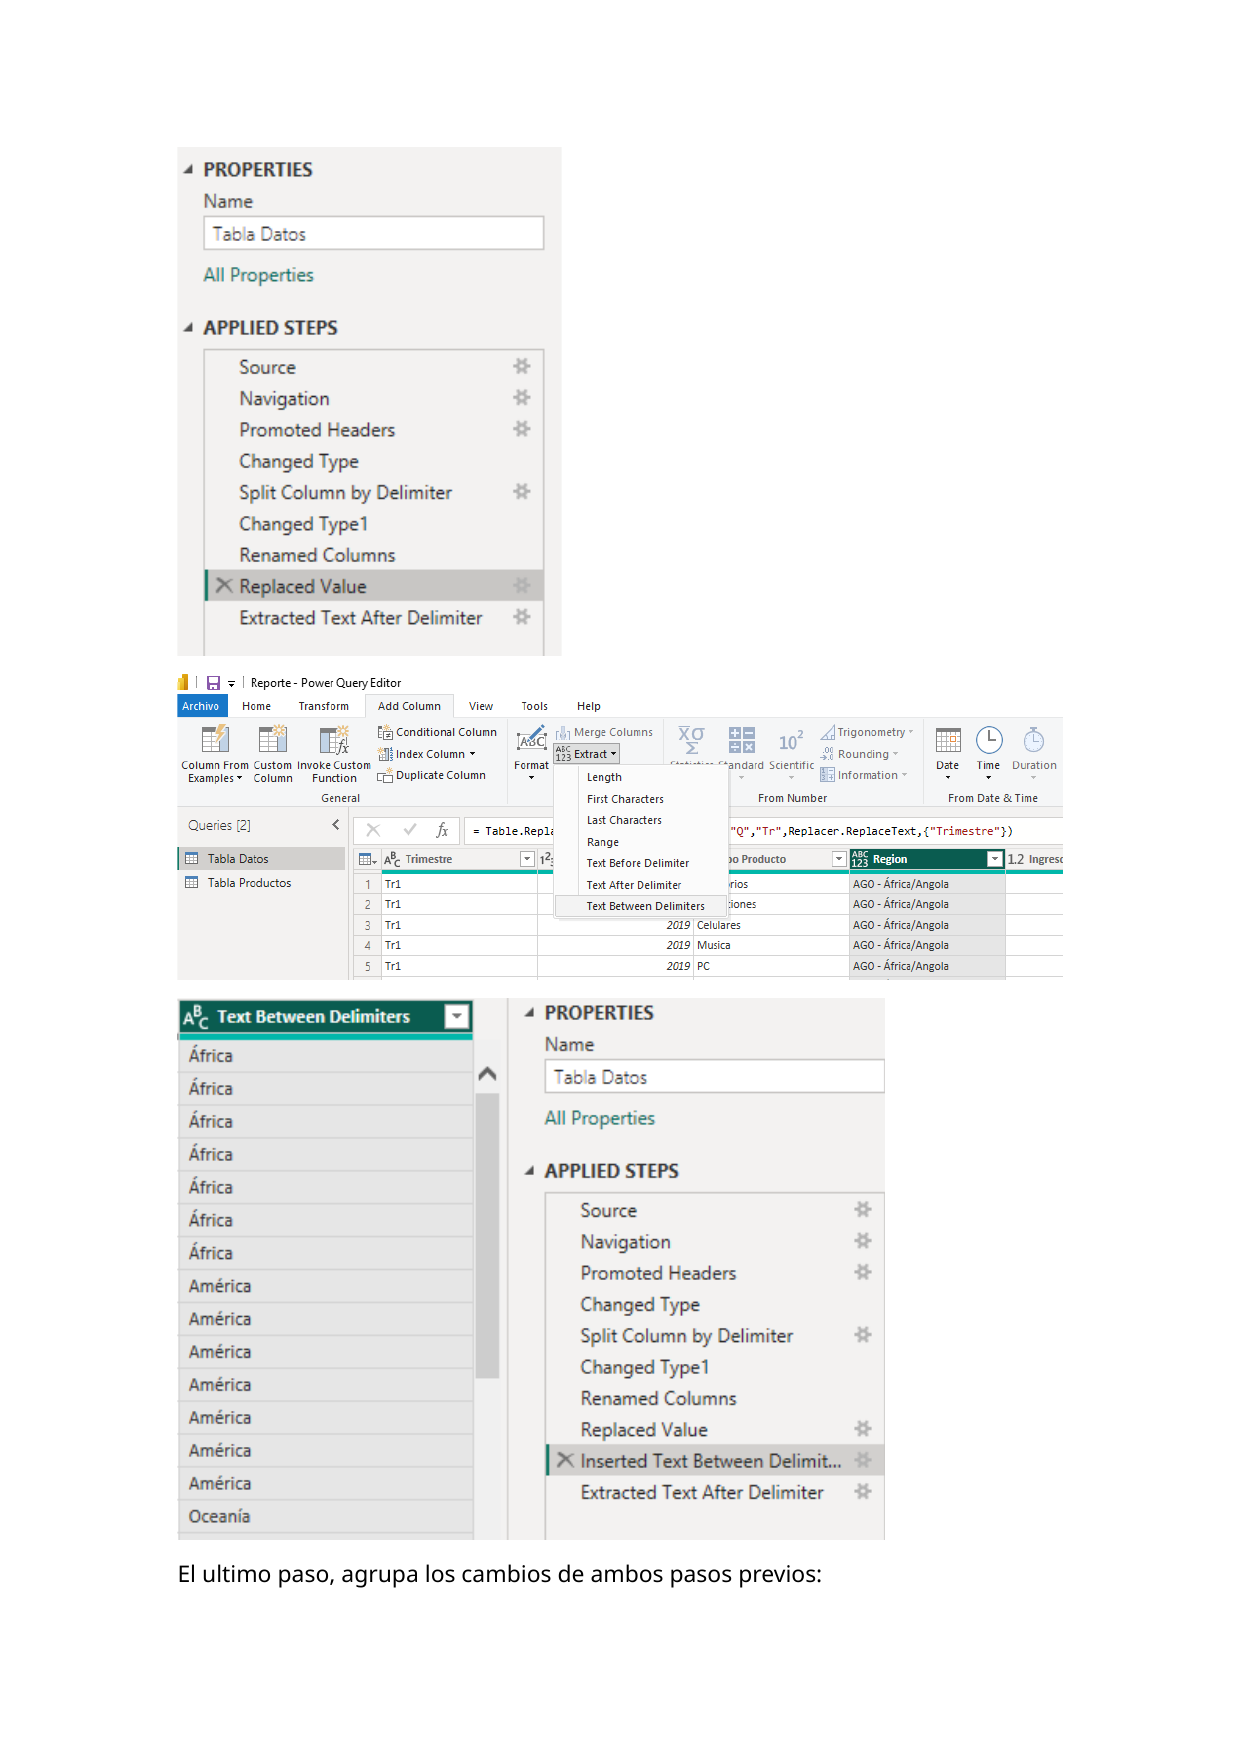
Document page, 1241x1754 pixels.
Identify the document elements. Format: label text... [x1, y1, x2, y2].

picture [177, 147, 562, 656]
picture [177, 998, 885, 1540]
picture [177, 674, 1063, 980]
text El ultimo paso, agrupa los cambios de ambos pasos previos: [177, 1558, 1063, 1590]
